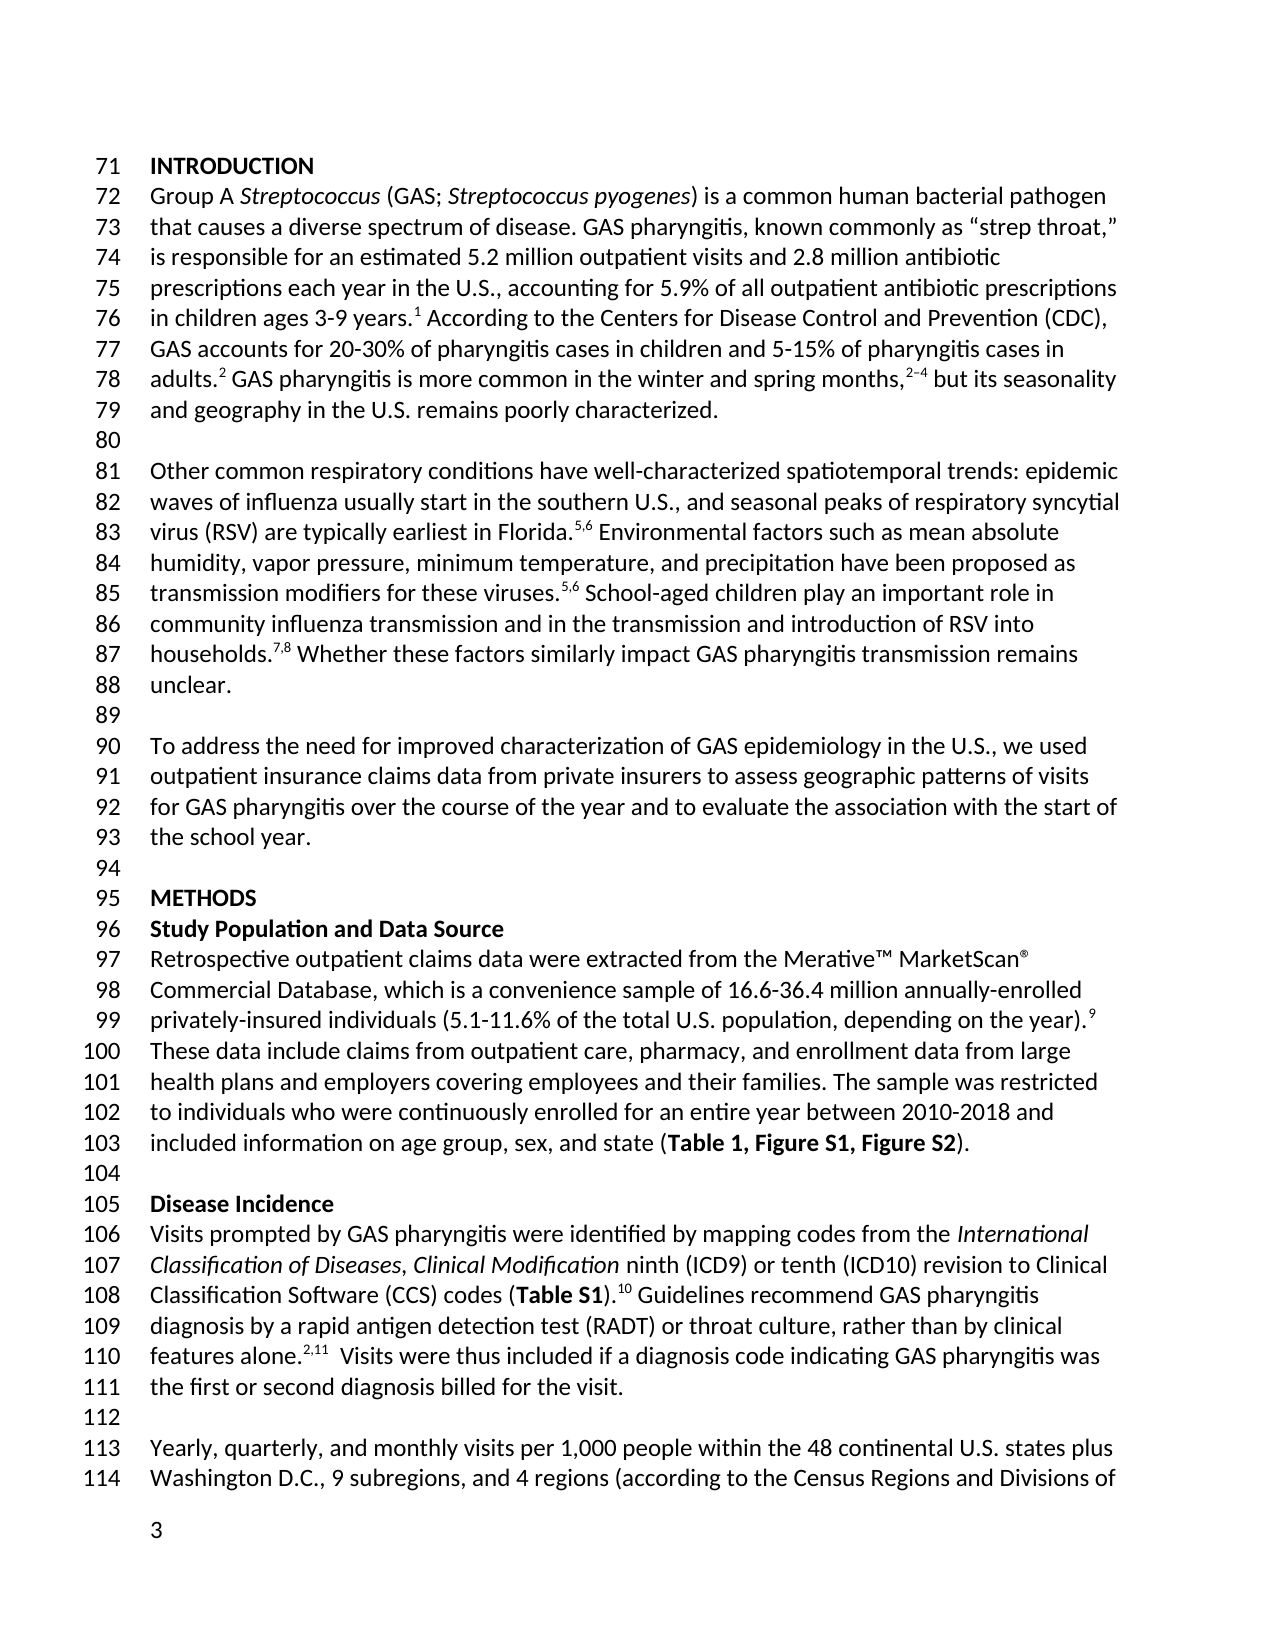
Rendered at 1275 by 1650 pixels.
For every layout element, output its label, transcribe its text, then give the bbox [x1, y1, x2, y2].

text INTRODUCTION [150, 150, 1125, 181]
text Disease Incidence [150, 1188, 1125, 1218]
text Other common respiratory conditions have well-characterized spatiotemporal trends: epidemic waves of influenza usually start in the southern U.S., and seasonal peaks of respiratory syncytial virus (RSV) are typically earliest in Florida.5,6 Environmental factors such as mean absolute humidity, vapor pressure, minimum temperature, and precipitation have been proposed as transmission modifiers for these viruses.5,6 School-aged children play an important role in community influenza transmission and in the transmission and introduction of RSV into households.7,8 Whether these factors similarly impact GAS pharyngitis transmission remains unclear. [150, 455, 1125, 699]
text Retrospective outpatient claims data were extracted from the Merative™ MarketScan® Commercial Database, which is a convenience sample of 16.6-36.4 million annually-enrolled privately-insured individuals (5.1-11.6% of the total U.S. population, depending on the year).9 These data include claims from outpatient care, pharmacy, and enrollment data from large health plans and employers covering employees and their families. The sample was restricted to individuals who were continuously enrolled for an entire year between 2010-2018 and included information on age group, sex, and state (Table 1, Figure S1, Figure S2). [150, 943, 1125, 1157]
text To address the need for improved characterization of GAS epidemiology in the U.S., we used outpatient insurance claims data from private insurers to assess geographic patterns of visits for GAS pharyngitis over the course of the year and to evaluate the association with the start of the school year. [150, 730, 1125, 852]
text Study Population and Data Source [150, 913, 1125, 943]
text Visits prompted by GAS pharyngitis were identified by mapping codes from the International Classification of Diseases, Clinical Modification ninth (ICD9) or tenth (ICD10) revision to Clinical Classification Software (CCS) codes (Table S1).10 Guidelines recommend GAS pharyngitis diagnosis by a rapid antigen detection test (RADT) or throat culture, rather than by clinical features alone.2,11 Visits were thus included if a diagnosis code indicating GAS pharyngitis was the first or second diagnosis billed for the visit. [150, 1218, 1125, 1401]
text METHODS [150, 882, 1125, 913]
text Group A Streptococcus (GAS; Streptococcus pyogenes) is a common human bacterial pathogen that causes a diverse spectrum of disease. GAS pharyngitis, known commonly as “strep throat,” is responsible for an estimated 5.2 million outpatient visits and 2.8 million antibiotic prescriptions each year in the U.S., accounting for 5.9% of all outpatient antibiotic prescriptions in children ages 3-9 years.1 According to the Centers for Disease Control and Prevention (CDC), GAS accounts for 20-30% of pharyngitis cases in children and 5-15% of pharyngitis cases in adults.2 GAS pharyngitis is more common in the winter and spring months,2–4 but its seasonality and geography in the U.S. remains poorly characterized. [150, 181, 1125, 425]
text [150, 1432, 1125, 1493]
